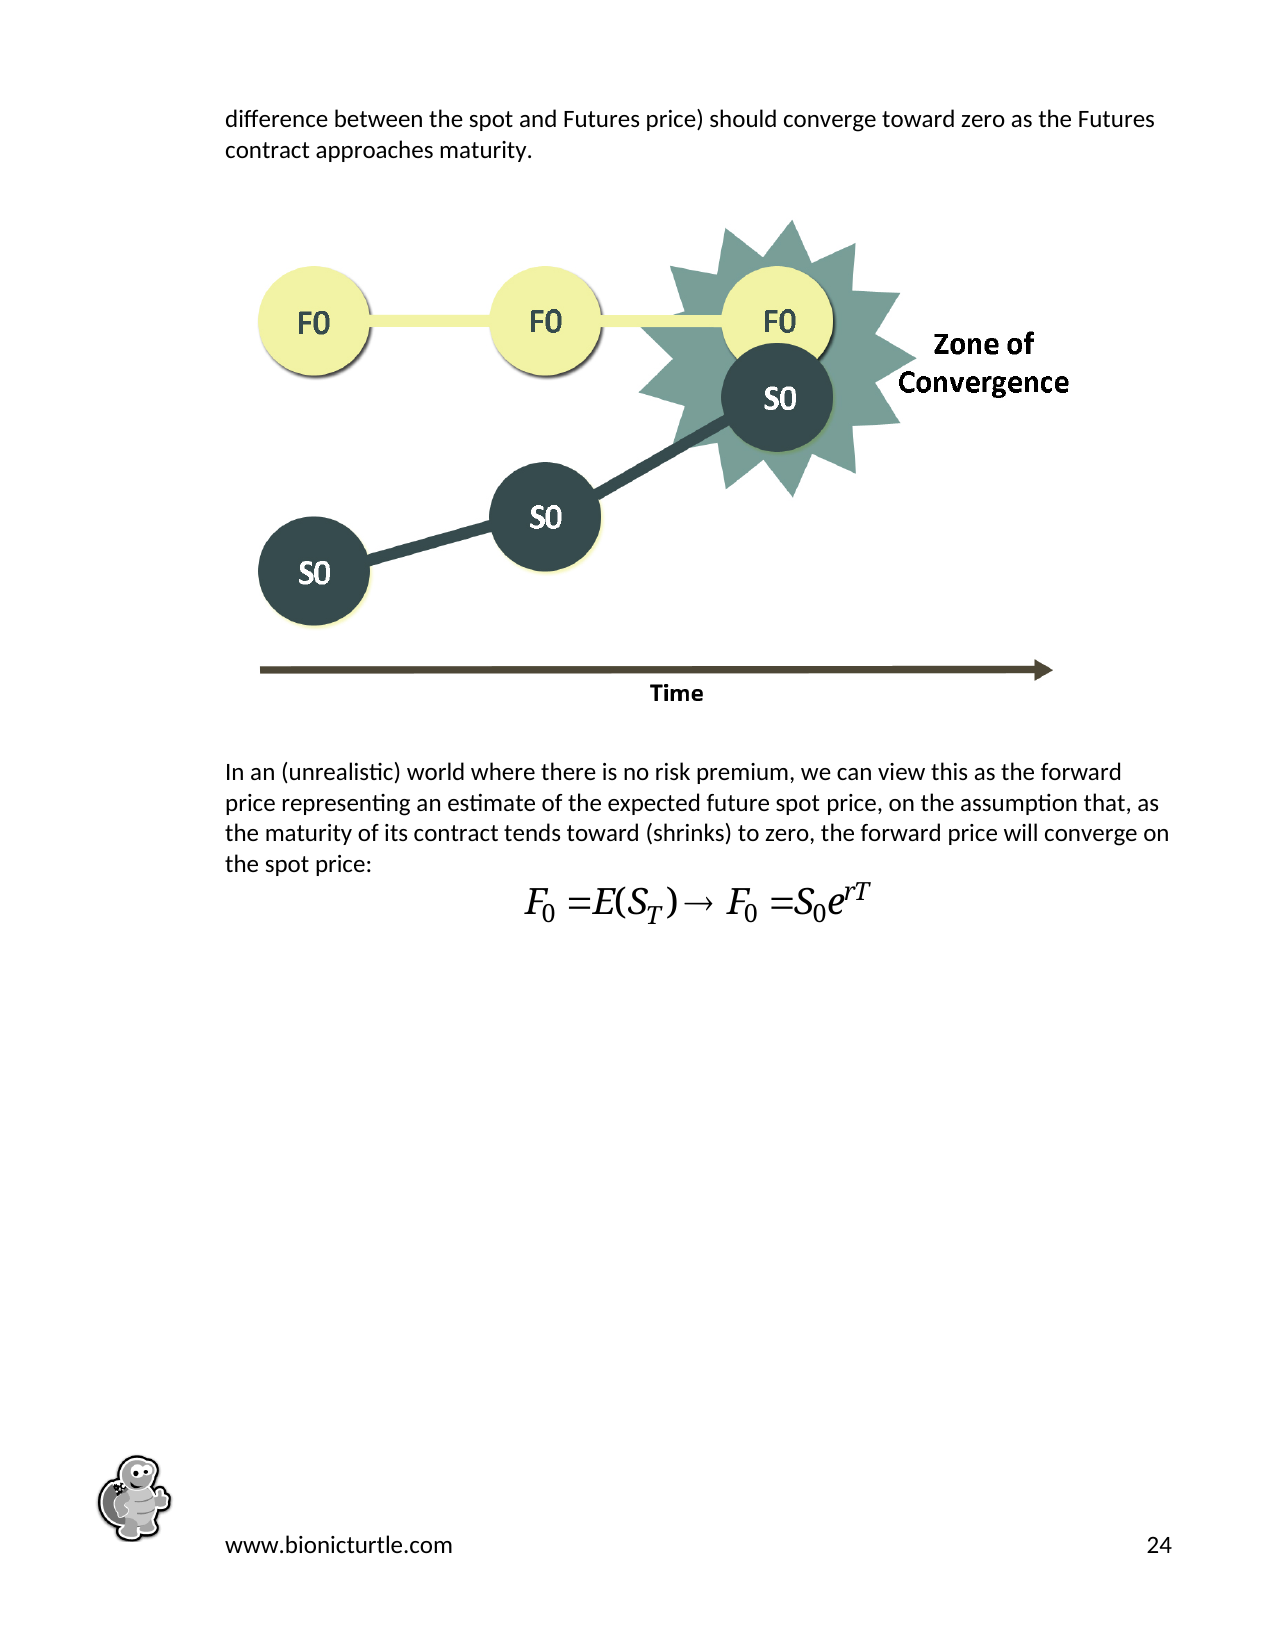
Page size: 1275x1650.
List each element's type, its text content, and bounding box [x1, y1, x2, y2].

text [225, 103, 1172, 164]
picture [225, 195, 1087, 726]
text In an (unrealistic) world where there is no risk premium, we can view this as the forward price representing an estimate of the expected future spot price, on the assumption that, as the maturity of its contract tends toward (shrinks) to zero, the forward price will converge on the spot price: [225, 756, 1172, 878]
